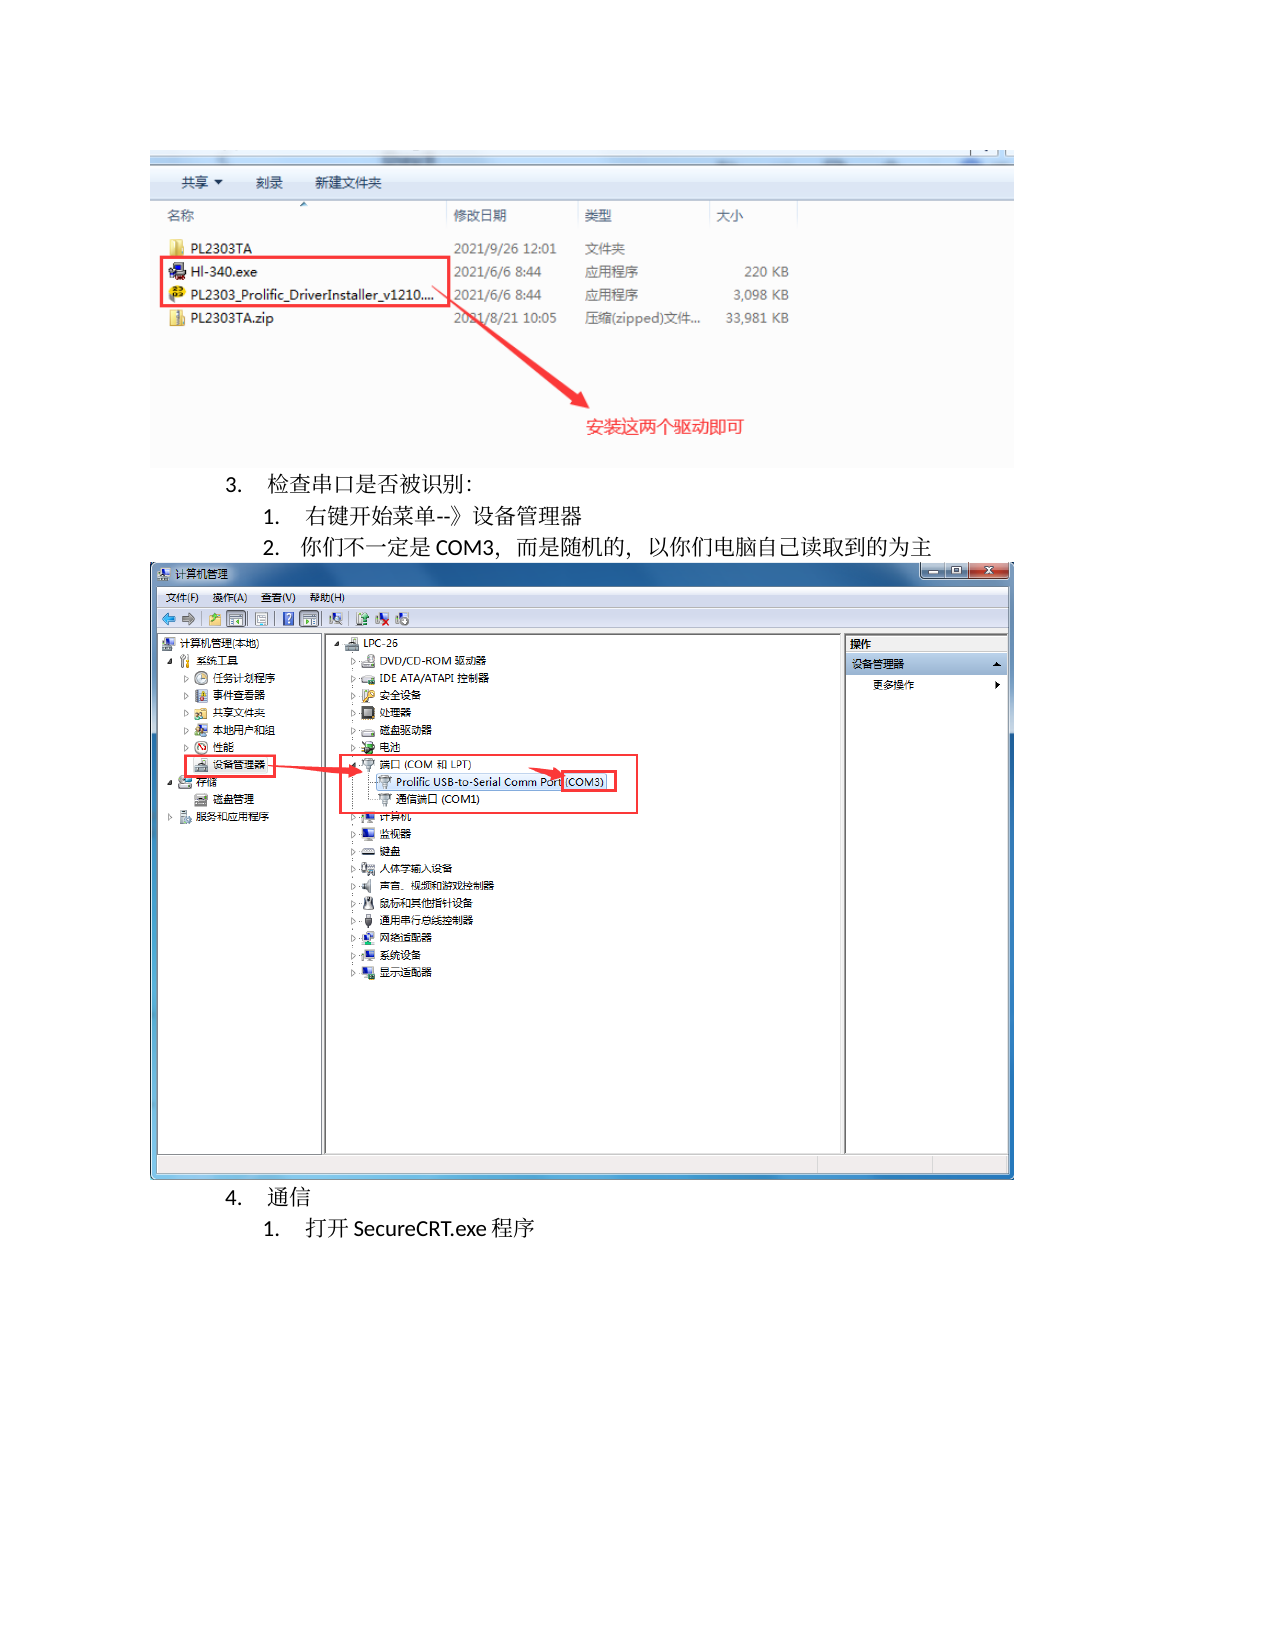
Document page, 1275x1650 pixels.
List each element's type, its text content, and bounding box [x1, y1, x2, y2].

picture [150, 150, 1014, 468]
list 你们不一定是COM3，而是随机的，以你们电脑自己读取到的为主 [262, 531, 1125, 562]
picture [150, 562, 1014, 1180]
list 打开SecureCRT.exe程序 [262, 1211, 1125, 1243]
list 通信 [225, 1180, 1125, 1211]
list 右键开始菜单--》设备管理器 [262, 499, 1125, 531]
list 检查串口是否被识别： [225, 468, 1125, 499]
